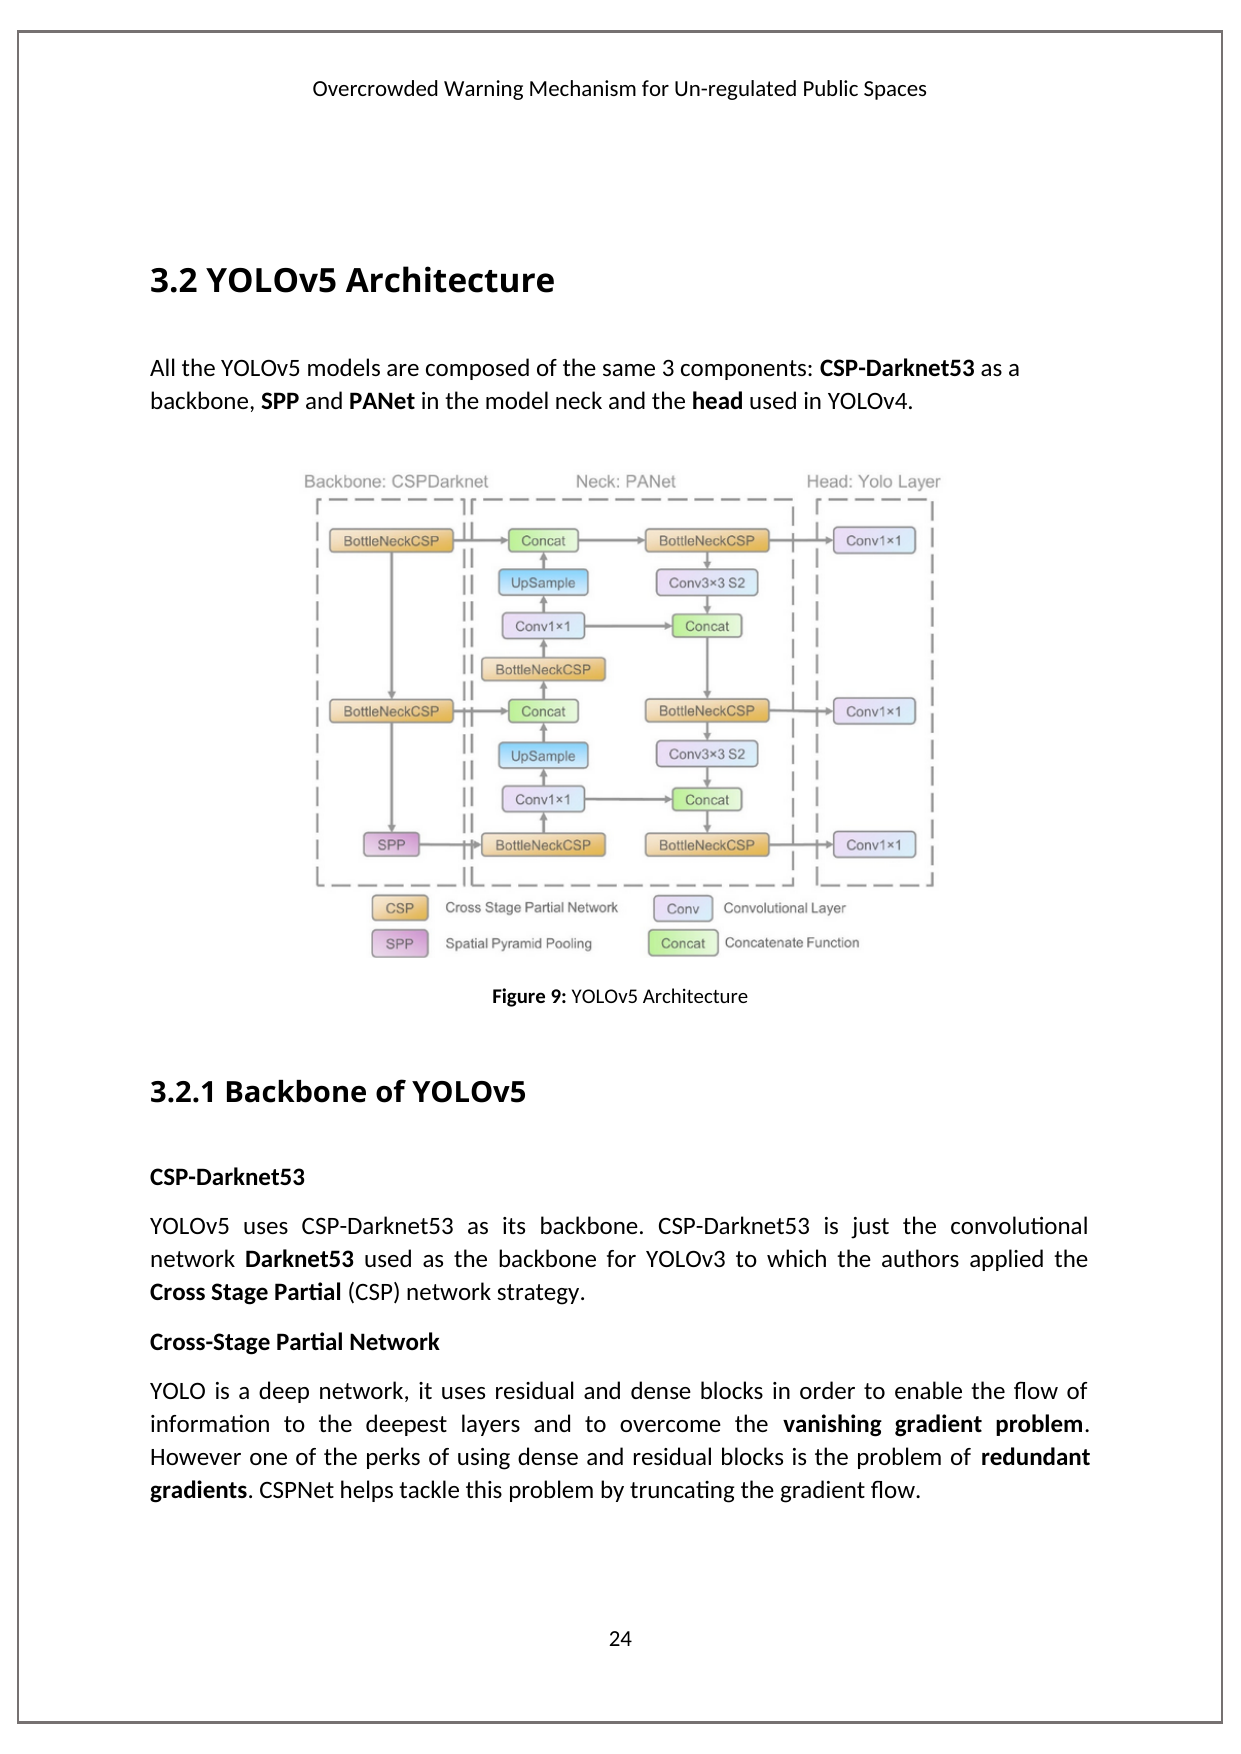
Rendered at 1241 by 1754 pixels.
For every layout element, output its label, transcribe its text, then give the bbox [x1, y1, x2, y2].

picture [228, 434, 1012, 965]
text All the YOLOv5 models are composed of the same 3 components: CSP-Darknet53 as a backbone, SPP and PANet in the model neck and the head used in YOLOv4. [150, 352, 1090, 416]
subtitle 3.2 YOLOv5 Architecture [150, 256, 1090, 302]
text Cross-Stage Partial Network [150, 1326, 1090, 1356]
text YOLOv5 uses CSP-Darknet53 as its backbone. CSP-Darknet53 is just the convolutional network Darknet53 used as the backbone for YOLOv3 to which the authors applied the Cross Stage Partial (CSP) network strategy. [150, 1211, 1090, 1307]
text CSP-Darknet53 [150, 1161, 1090, 1191]
subtitle 3.2.1 Backbone of YOLOv5 [150, 1071, 1090, 1111]
text Figure 9: YOLOv5 Architecture [150, 983, 1090, 1008]
text YOLO is a deep network, it uses residual and dense blocks in order to enable the flow of information to the deepest layers and to overcome the vanishing gradient problem. However one of the perks of using dense and residual blocks is the problem of redundant gradients. CSPNet helps tackle this problem by truncating the gradient flow. [150, 1376, 1090, 1505]
